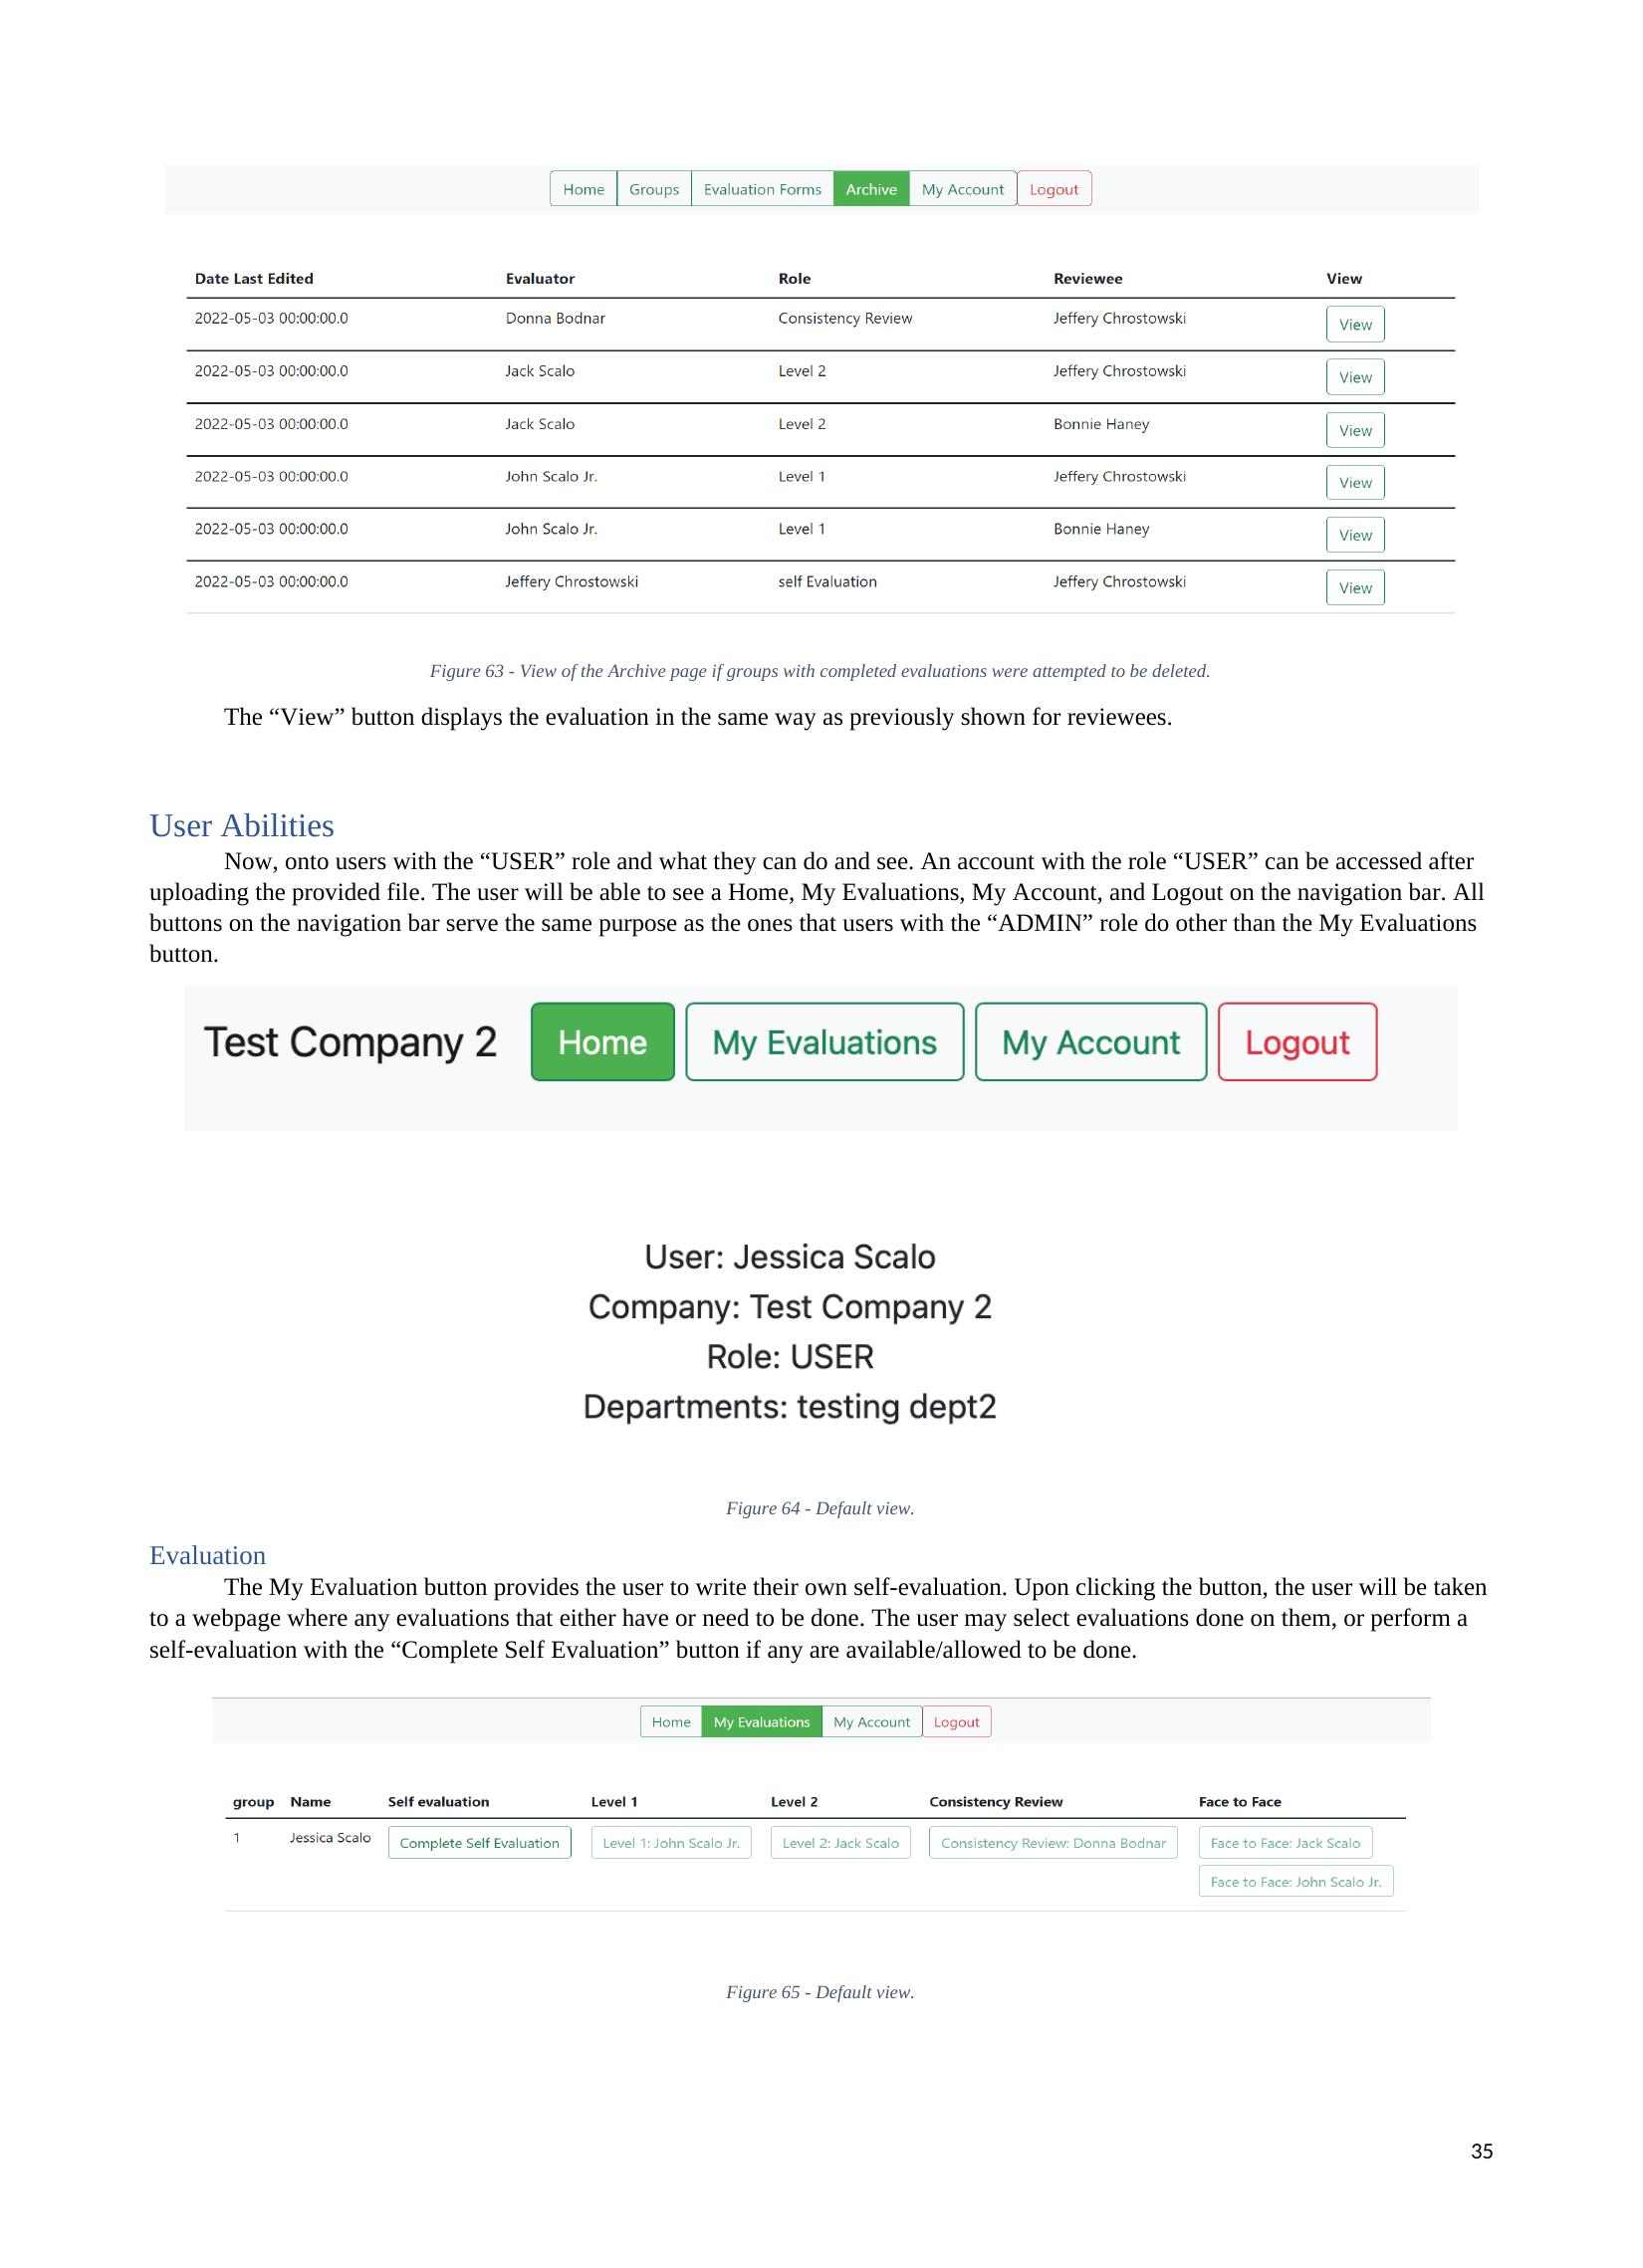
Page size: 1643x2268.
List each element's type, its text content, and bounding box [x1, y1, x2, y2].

text The My Evaluation button provides the user to write their own self-evaluation. Upon clicking the button, the user will be taken to a webpage where any evaluations that either have or need to be done. The user may select evaluations done on them, or perform a self-evaluation with the “Complete Self Evaluation” button if any are available/allowed to be done. [149, 1572, 1494, 1663]
text Figure 65 - Default view. [149, 1981, 1494, 2003]
subtitle Evaluation [149, 1539, 1494, 1570]
subtitle User Abilities [149, 805, 1494, 843]
text The “View” button displays the evaluation in the same way as previously shown for reviewees. [149, 702, 1494, 731]
picture [212, 1697, 1431, 1948]
text Figure 64 - Default view. [149, 1496, 1494, 1518]
picture [184, 987, 1459, 1478]
text Figure 63 - View of the Archive page if groups with completed evaluations were attempted to be deleted. [149, 660, 1494, 681]
text Now, onto users with the “USER” role and what they can do and see. An account with the role “USER” can be accessed after uploading the provided file. The user will be able to see a Home, My Evaluations, My Account, and Logout on the navigation bar. All buttons on the navigation bar serve the same purpose as the ones that users with the “ADMIN” role do other than the My Evaluations button. [149, 846, 1494, 968]
picture [164, 164, 1479, 626]
